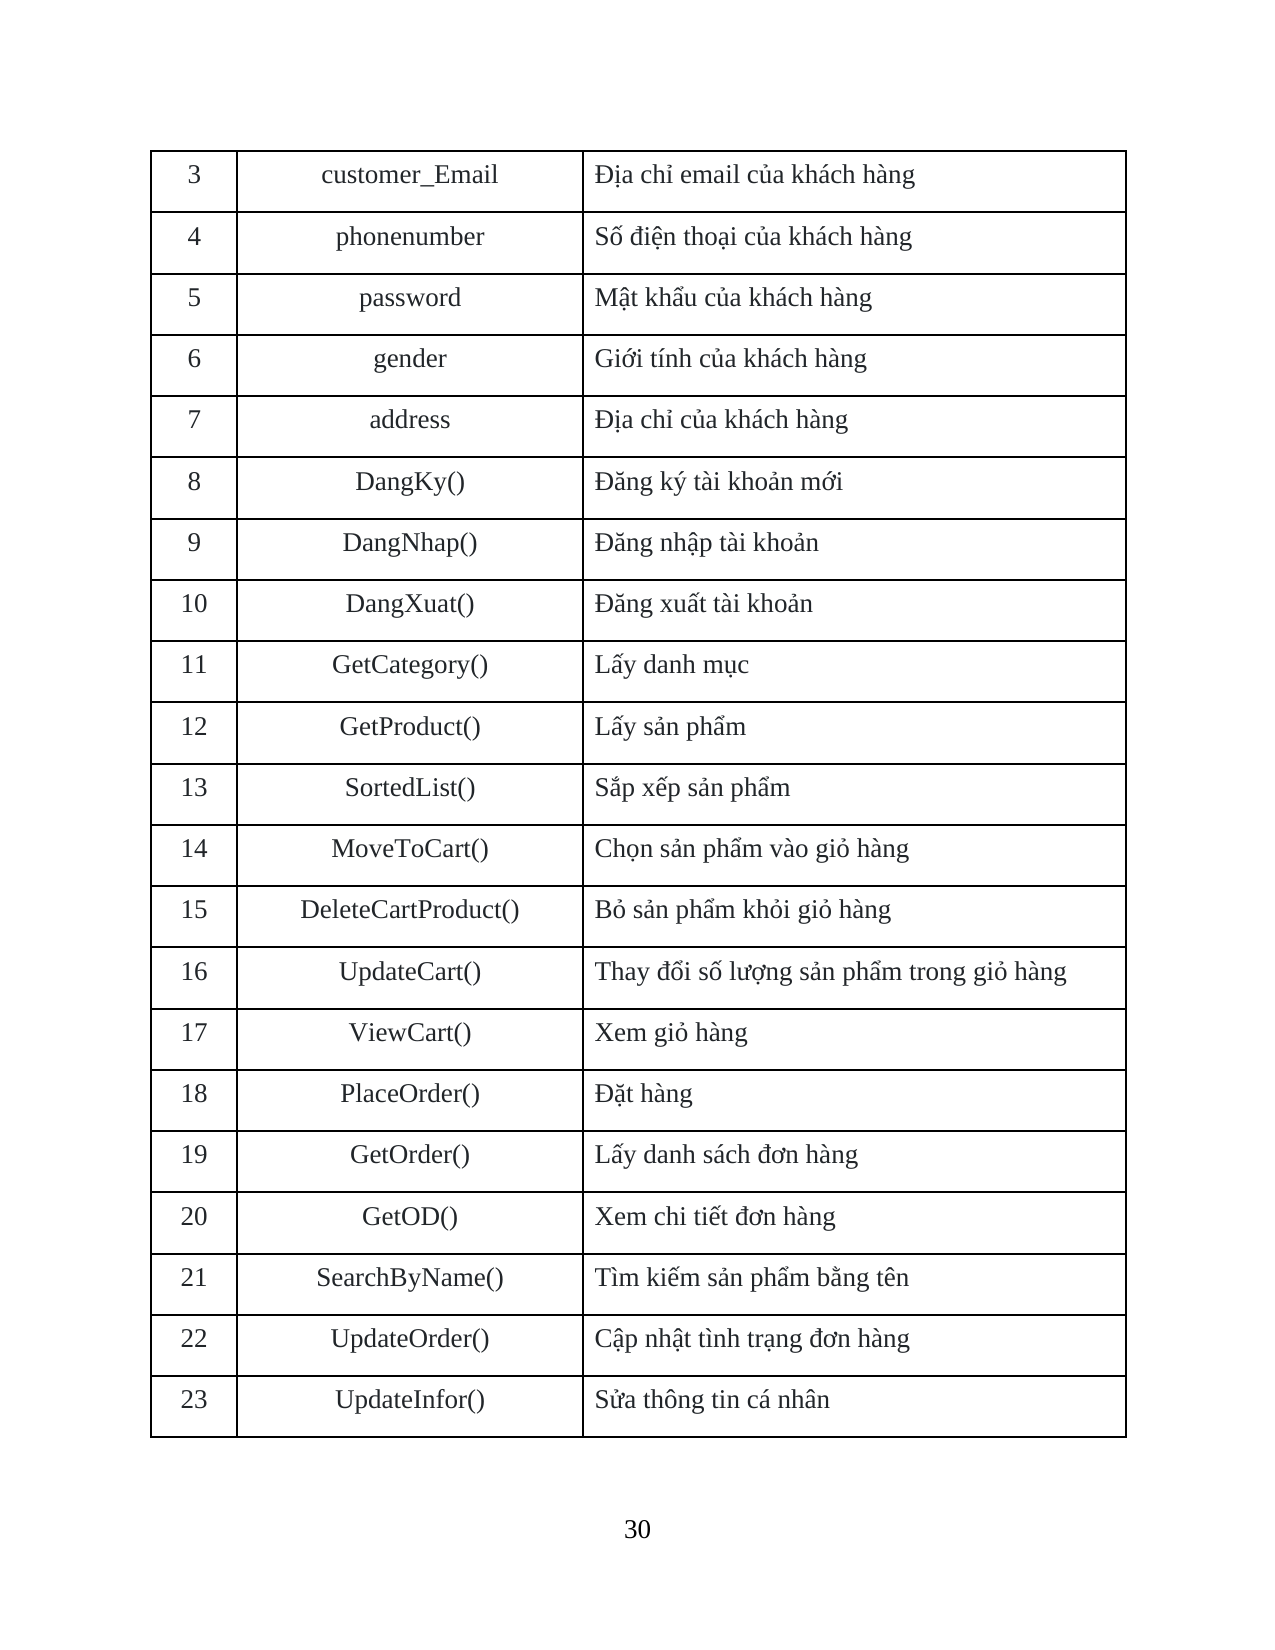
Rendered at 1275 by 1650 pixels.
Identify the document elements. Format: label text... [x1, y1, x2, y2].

table_cell Xem giỏ hàng [584, 1010, 1125, 1069]
table_cell phonenumber [238, 213, 582, 272]
table_cell 9 [152, 520, 236, 579]
table_cell 6 [152, 336, 236, 395]
table_cell Lấy danh mục [584, 642, 1125, 701]
table_cell 21 [152, 1255, 236, 1314]
table_cell DangXuat() [238, 581, 582, 640]
table_cell Đăng xuất tài khoản [584, 581, 1125, 640]
table_cell Bỏ sản phẩm khỏi giỏ hàng [584, 887, 1125, 946]
table_cell 22 [152, 1316, 236, 1375]
table_cell GetOD() [238, 1193, 582, 1252]
table_cell 18 [152, 1071, 236, 1130]
table_cell SearchByName() [238, 1255, 582, 1314]
table_cell Đặt hàng [584, 1071, 1125, 1130]
table_cell 5 [152, 275, 236, 334]
table_cell address [238, 397, 582, 456]
table_cell 7 [152, 397, 236, 456]
table_cell PlaceOrder() [238, 1071, 582, 1130]
table_cell 13 [152, 765, 236, 824]
table_cell Mật khẩu của khách hàng [584, 275, 1125, 334]
table_cell Lấy danh sách đơn hàng [584, 1132, 1125, 1191]
table_cell Sửa thông tin cá nhân [584, 1377, 1125, 1436]
table_cell customer_Email [238, 152, 582, 211]
table_cell DangKy() [238, 458, 582, 517]
table_cell Thay đổi số lượng sản phẩm trong giỏ hàng [584, 948, 1125, 1007]
table_cell 15 [152, 887, 236, 946]
table_cell 10 [152, 581, 236, 640]
table_cell Đăng ký tài khoản mới [584, 458, 1125, 517]
table_cell 11 [152, 642, 236, 701]
table_cell Xem chi tiết đơn hàng [584, 1193, 1125, 1252]
table_cell Đăng nhập tài khoản [584, 520, 1125, 579]
table_cell Lấy sản phẩm [584, 703, 1125, 762]
table_cell SortedList() [238, 765, 582, 824]
table_cell ViewCart() [238, 1010, 582, 1069]
table_cell Địa chỉ của khách hàng [584, 397, 1125, 456]
table_cell Cập nhật tình trạng đơn hàng [584, 1316, 1125, 1375]
table_cell Chọn sản phẩm vào giỏ hàng [584, 826, 1125, 885]
table_cell GetCategory() [238, 642, 582, 701]
table_cell DeleteCartProduct() [238, 887, 582, 946]
table_cell 12 [152, 703, 236, 762]
table_cell GetProduct() [238, 703, 582, 762]
table_cell 14 [152, 826, 236, 885]
table_cell Giới tính của khách hàng [584, 336, 1125, 395]
table_cell password [238, 275, 582, 334]
table_cell gender [238, 336, 582, 395]
table_cell 19 [152, 1132, 236, 1191]
table_cell 16 [152, 948, 236, 1007]
table_cell 20 [152, 1193, 236, 1252]
table_cell 3 [152, 152, 236, 211]
table_cell 4 [152, 213, 236, 272]
table_cell GetOrder() [238, 1132, 582, 1191]
table_cell 17 [152, 1010, 236, 1069]
table_cell Số điện thoại của khách hàng [584, 213, 1125, 272]
table_cell DangNhap() [238, 520, 582, 579]
table_cell 8 [152, 458, 236, 517]
table_cell UpdateOrder() [238, 1316, 582, 1375]
table_cell Sắp xếp sản phẩm [584, 765, 1125, 824]
table_cell UpdateInfor() [238, 1377, 582, 1436]
table_cell Địa chỉ email của khách hàng [584, 152, 1125, 211]
table_cell Tìm kiếm sản phẩm bằng tên [584, 1255, 1125, 1314]
table_cell MoveToCart() [238, 826, 582, 885]
table_cell UpdateCart() [238, 948, 582, 1007]
table_cell 23 [152, 1377, 236, 1436]
